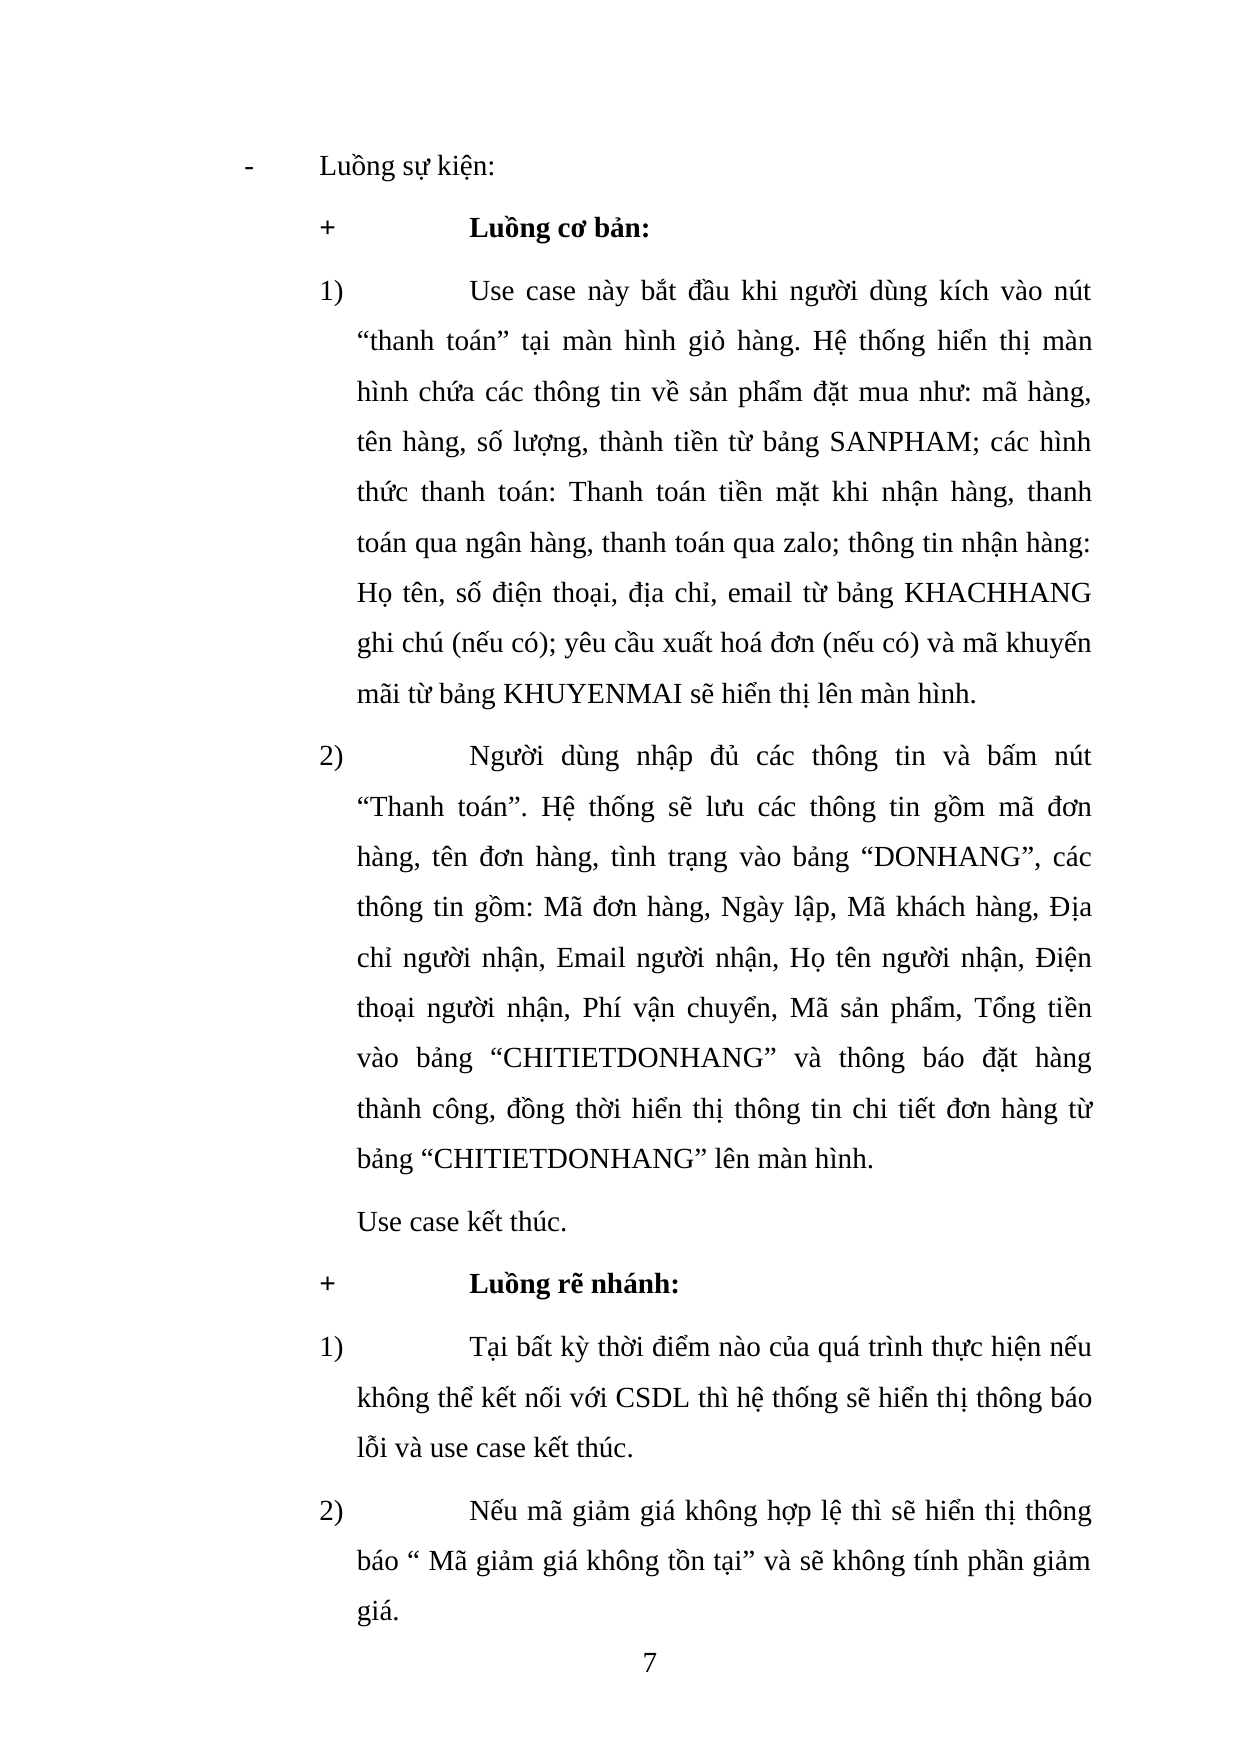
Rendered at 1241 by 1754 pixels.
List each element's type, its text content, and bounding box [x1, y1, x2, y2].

list Luồng cơ bản: [319, 210, 1093, 244]
list Tại bất kỳ thời điểm nào của quá trình thực hiện nếu không thể kết nối với CSDL thì hệ thống sẽ hiển thị thông báo lỗi và use case kết thúc. [319, 1329, 1093, 1464]
list Use case này bắt đầu khi người dùng kích vào nút “thanh toán” tại màn hình giỏ hàng. Hệ thống hiển thị màn hình chứa các thông tin về sản phẩm đặt mua như: mã hàng, tên hàng, số lượng, thành tiền từ bảng SANPHAM; các hình thức thanh toán: Thanh toán tiền mặt khi nhận hàng, thanh toán qua ngân hàng, thanh toán qua zalo; thông tin nhận hàng: Họ tên, số điện thoại, địa chỉ, email từ bảng KHACHHANG ghi chú (nếu có); yêu cầu xuất hoá đơn (nếu có) và mã khuyến mãi từ bảng KHUYENMAI sẽ hiển thị lên màn hình. [319, 273, 1093, 709]
list Luồng rẽ nhánh: [319, 1267, 1093, 1300]
list Luồng sự kiện: [244, 148, 1093, 181]
text Use case kết thúc. [282, 1204, 1093, 1237]
list Nếu mã giảm giá không hợp lệ thì sẽ hiển thị thông báo “ Mã giảm giá không tồn tại” và sẽ không tính phần giảm giá. [319, 1493, 1093, 1627]
list Người dùng nhập đủ các thông tin và bấm nút “Thanh toán”. Hệ thống sẽ lưu các thông tin gồm mã đơn hàng, tên đơn hàng, tình trạng vào bảng “DONHANG”, các thông tin gồm: Mã đơn hàng, Ngày lập, Mã khách hàng, Địa chỉ người nhận, Email người nhận, Họ tên người nhận, Điện thoại người nhận, Phí vận chuyển, Mã sản phẩm, Tổng tiền vào bảng “CHITIETDONHANG” và thông báo đặt hàng thành công, đồng thời hiển thị thông tin chi tiết đơn hàng từ bảng “CHITIETDONHANG” lên màn hình. [319, 738, 1093, 1174]
